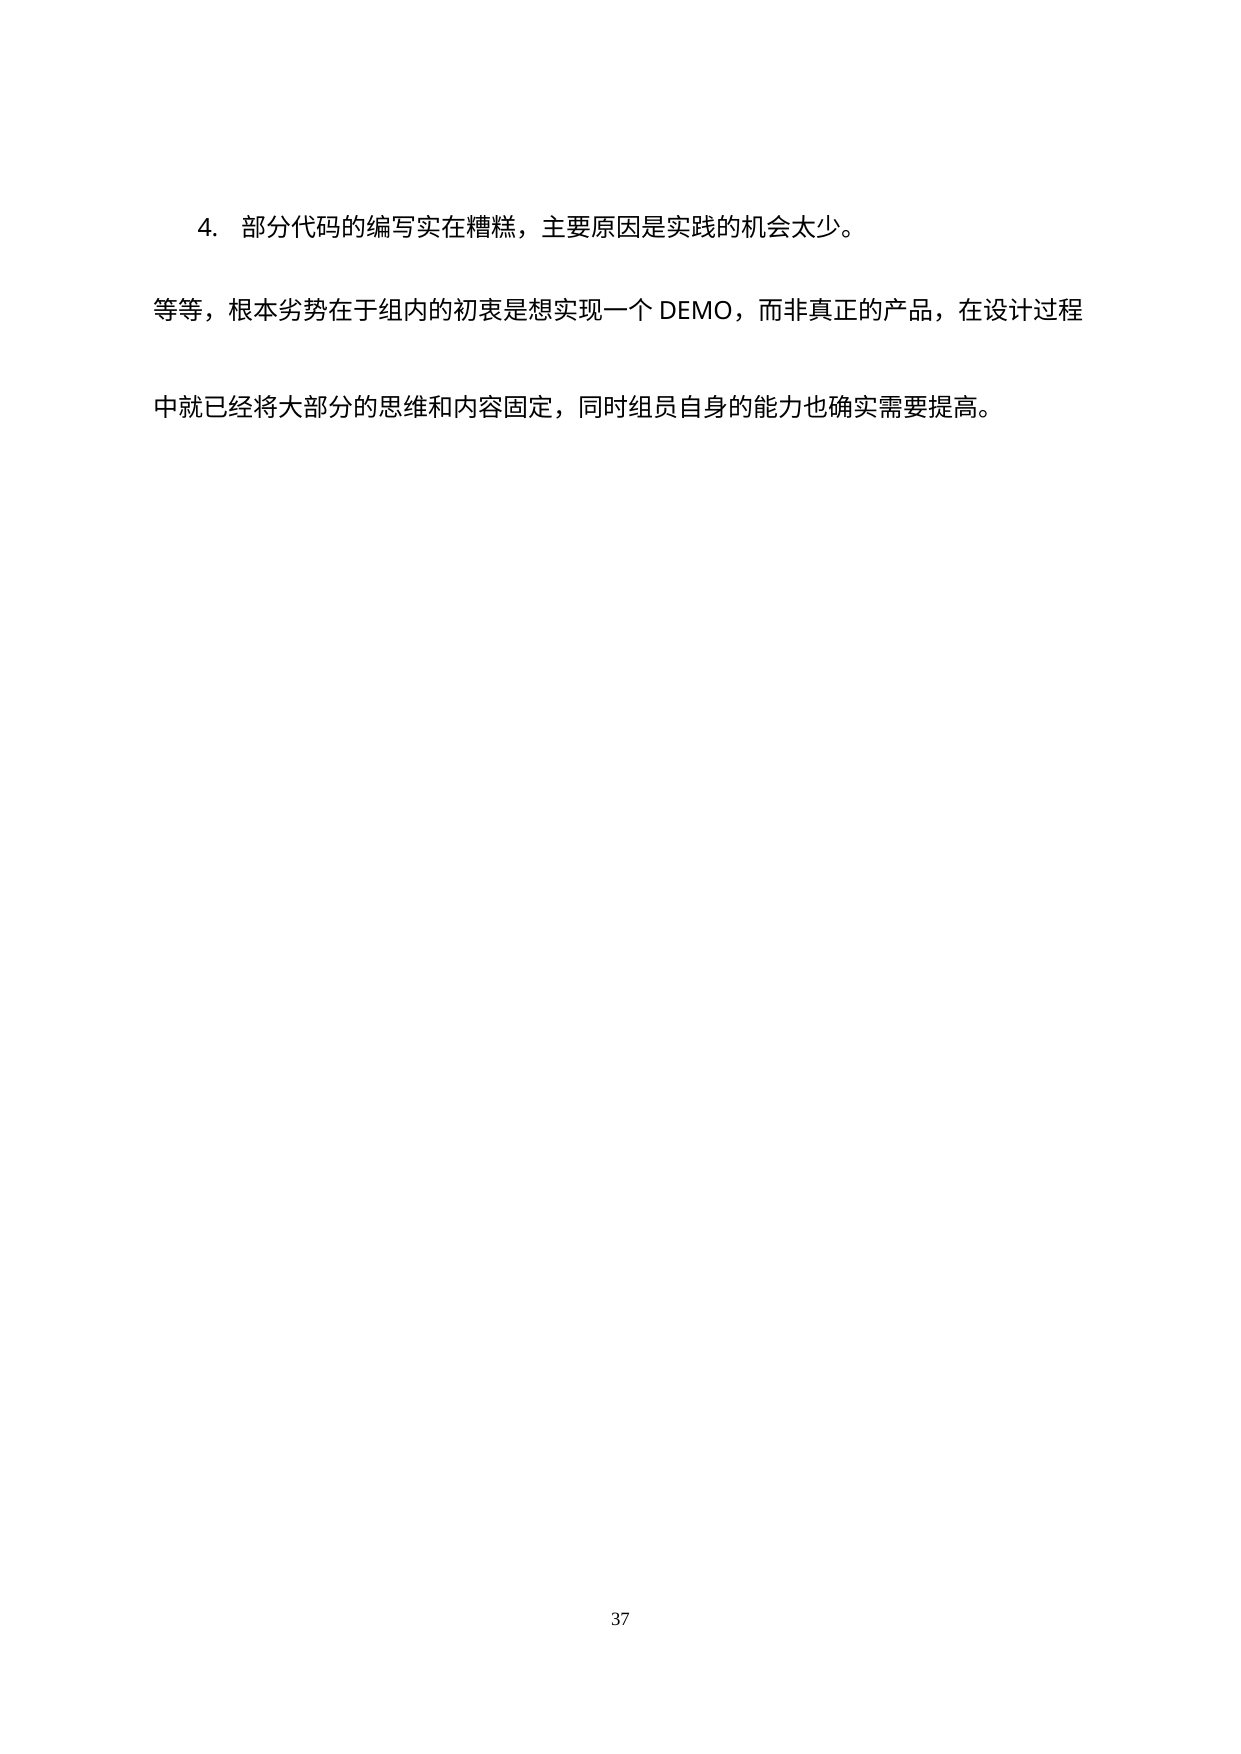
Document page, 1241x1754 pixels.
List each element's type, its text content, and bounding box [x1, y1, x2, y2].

text 等等，根本劣势在于组内的初衷是想实现一个DEMO，而非真正的产品，在设计过程中就已经将大部分的思维和内容固定，同时组员自身的能力也确实需要提高。 [153, 276, 1087, 438]
list 部分代码的编写实在糟糕，主要原因是实践的机会太少。 [197, 193, 1087, 258]
